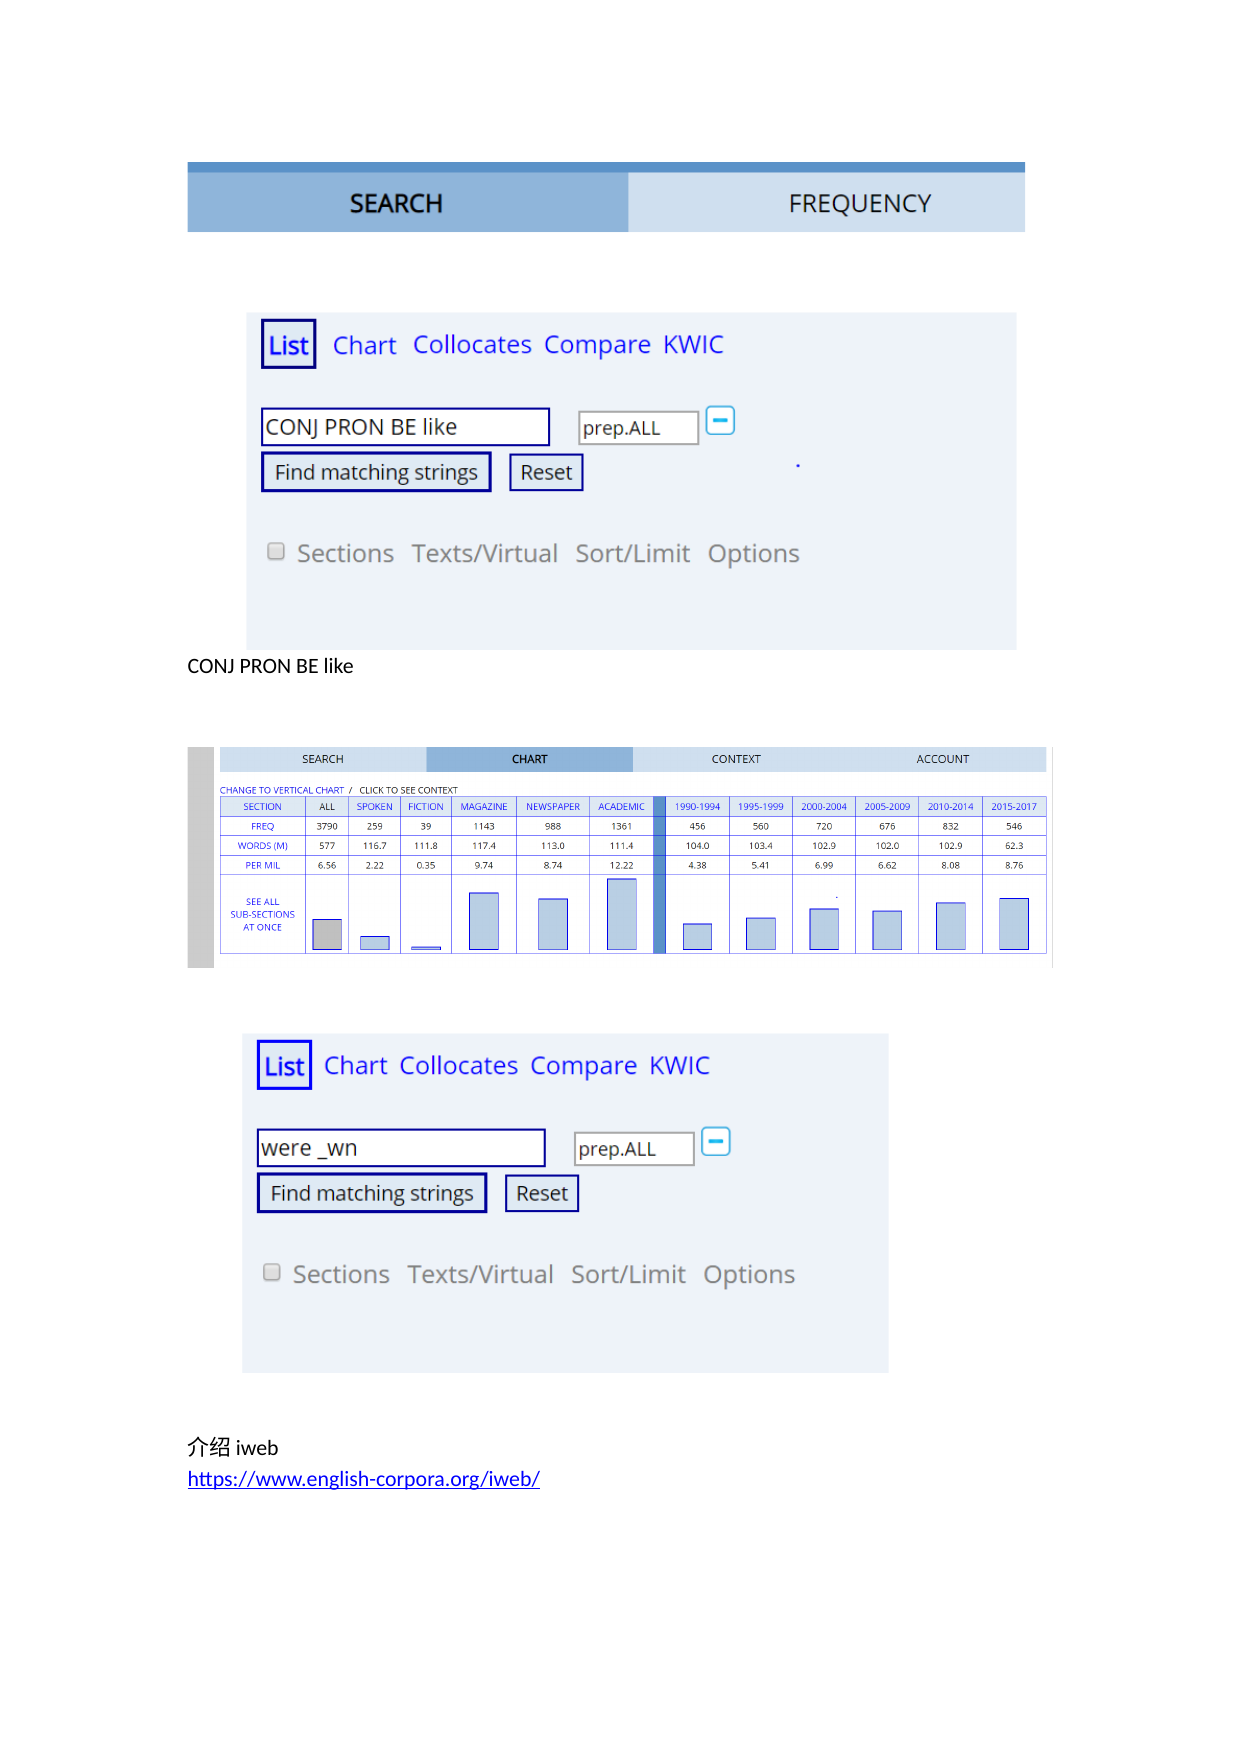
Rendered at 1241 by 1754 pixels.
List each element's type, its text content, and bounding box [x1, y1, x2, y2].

text https://www.english-corpora.org/iweb/ [187, 1462, 1053, 1494]
text 介绍iweb [187, 1429, 1053, 1462]
text CONJ PRON BE like [187, 649, 1053, 682]
picture [187, 747, 1053, 968]
picture [187, 974, 889, 1373]
picture [187, 162, 1025, 650]
